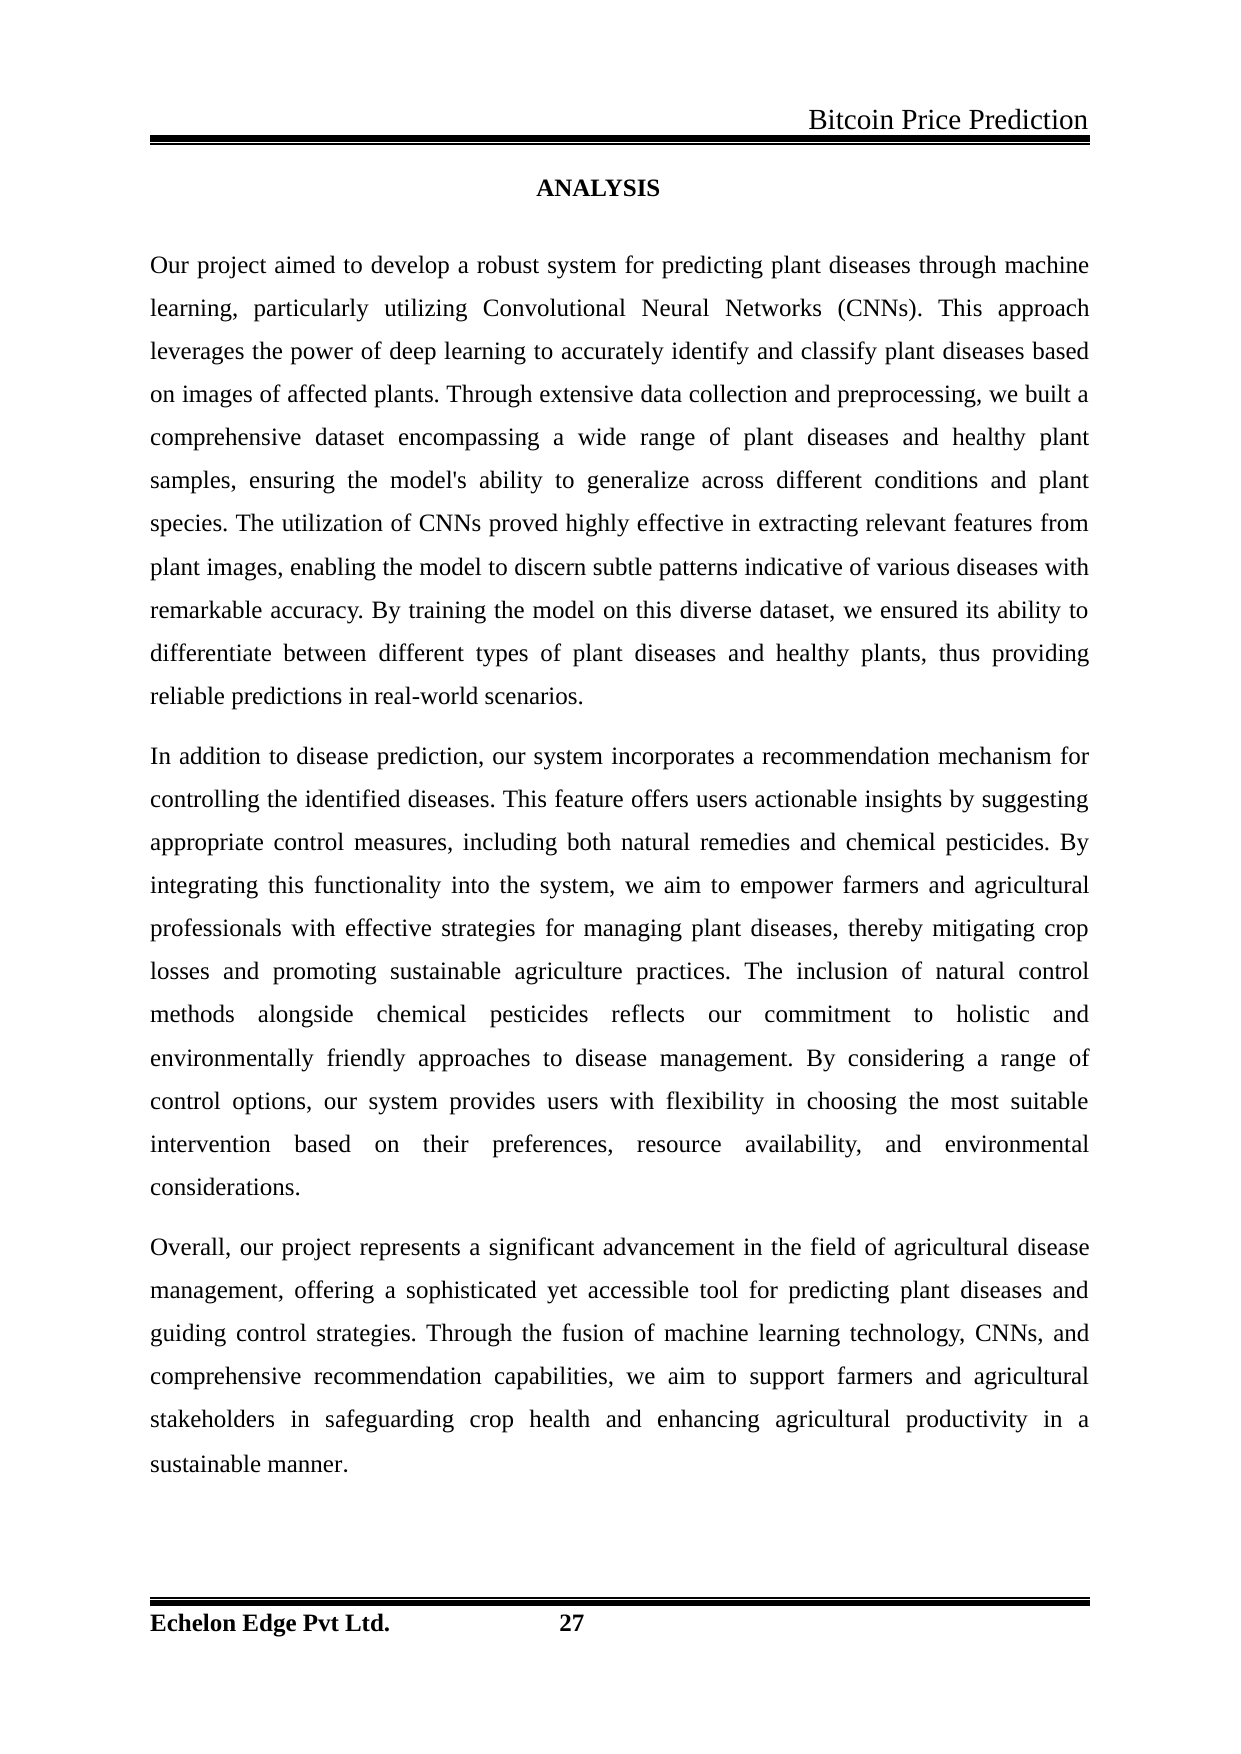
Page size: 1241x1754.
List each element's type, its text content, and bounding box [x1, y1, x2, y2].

text Our project aimed to develop a robust system for predicting plant diseases through machine learning, particularly utilizing Convolutional Neural Networks (CNNs). This approach leverages the power of deep learning to accurately identify and classify plant diseases based on images of affected plants. Through extensive data collection and preprocessing, we built a comprehensive dataset encompassing a wide range of plant diseases and healthy plant samples, ensuring the model's ability to generalize across different conditions and plant species. The utilization of CNNs proved highly effective in extracting relevant features from plant images, enabling the model to discern subtle patterns indicative of various diseases with remarkable accuracy. By training the model on this diverse dataset, we ensured its ability to differentiate between different types of plant diseases and healthy plants, thus providing reliable predictions in real-world scenarios. [150, 250, 1090, 710]
text In addition to disease prediction, our system incorporates a recommendation mechanism for controlling the identified diseases. This feature offers users actionable insights by suggesting appropriate control measures, including both natural remedies and chemical pesticides. By integrating this functionality into the system, we aim to empower farmers and agricultural professionals with effective strategies for managing plant diseases, thereby mitigating crop losses and promoting sustainable agriculture practices. The inclusion of natural control methods alongside chemical pesticides reflects our commitment to holistic and environmentally friendly approaches to disease management. By considering a range of control options, our system provides users with flexibility in choosing the most suitable intervention based on their preferences, resource availability, and environmental considerations. [150, 741, 1090, 1201]
text ANALYSIS [450, 173, 1090, 202]
text Overall, our project represents a significant advancement in the field of agricultural disease management, offering a sophisticated yet accessible tool for predicting plant diseases and guiding control strategies. Through the fusion of machine learning technology, CNNs, and comprehensive recommendation capabilities, we aim to support farmers and agricultural stakeholders in safeguarding crop health and enhancing agricultural productivity in a sustainable manner. [150, 1232, 1090, 1479]
